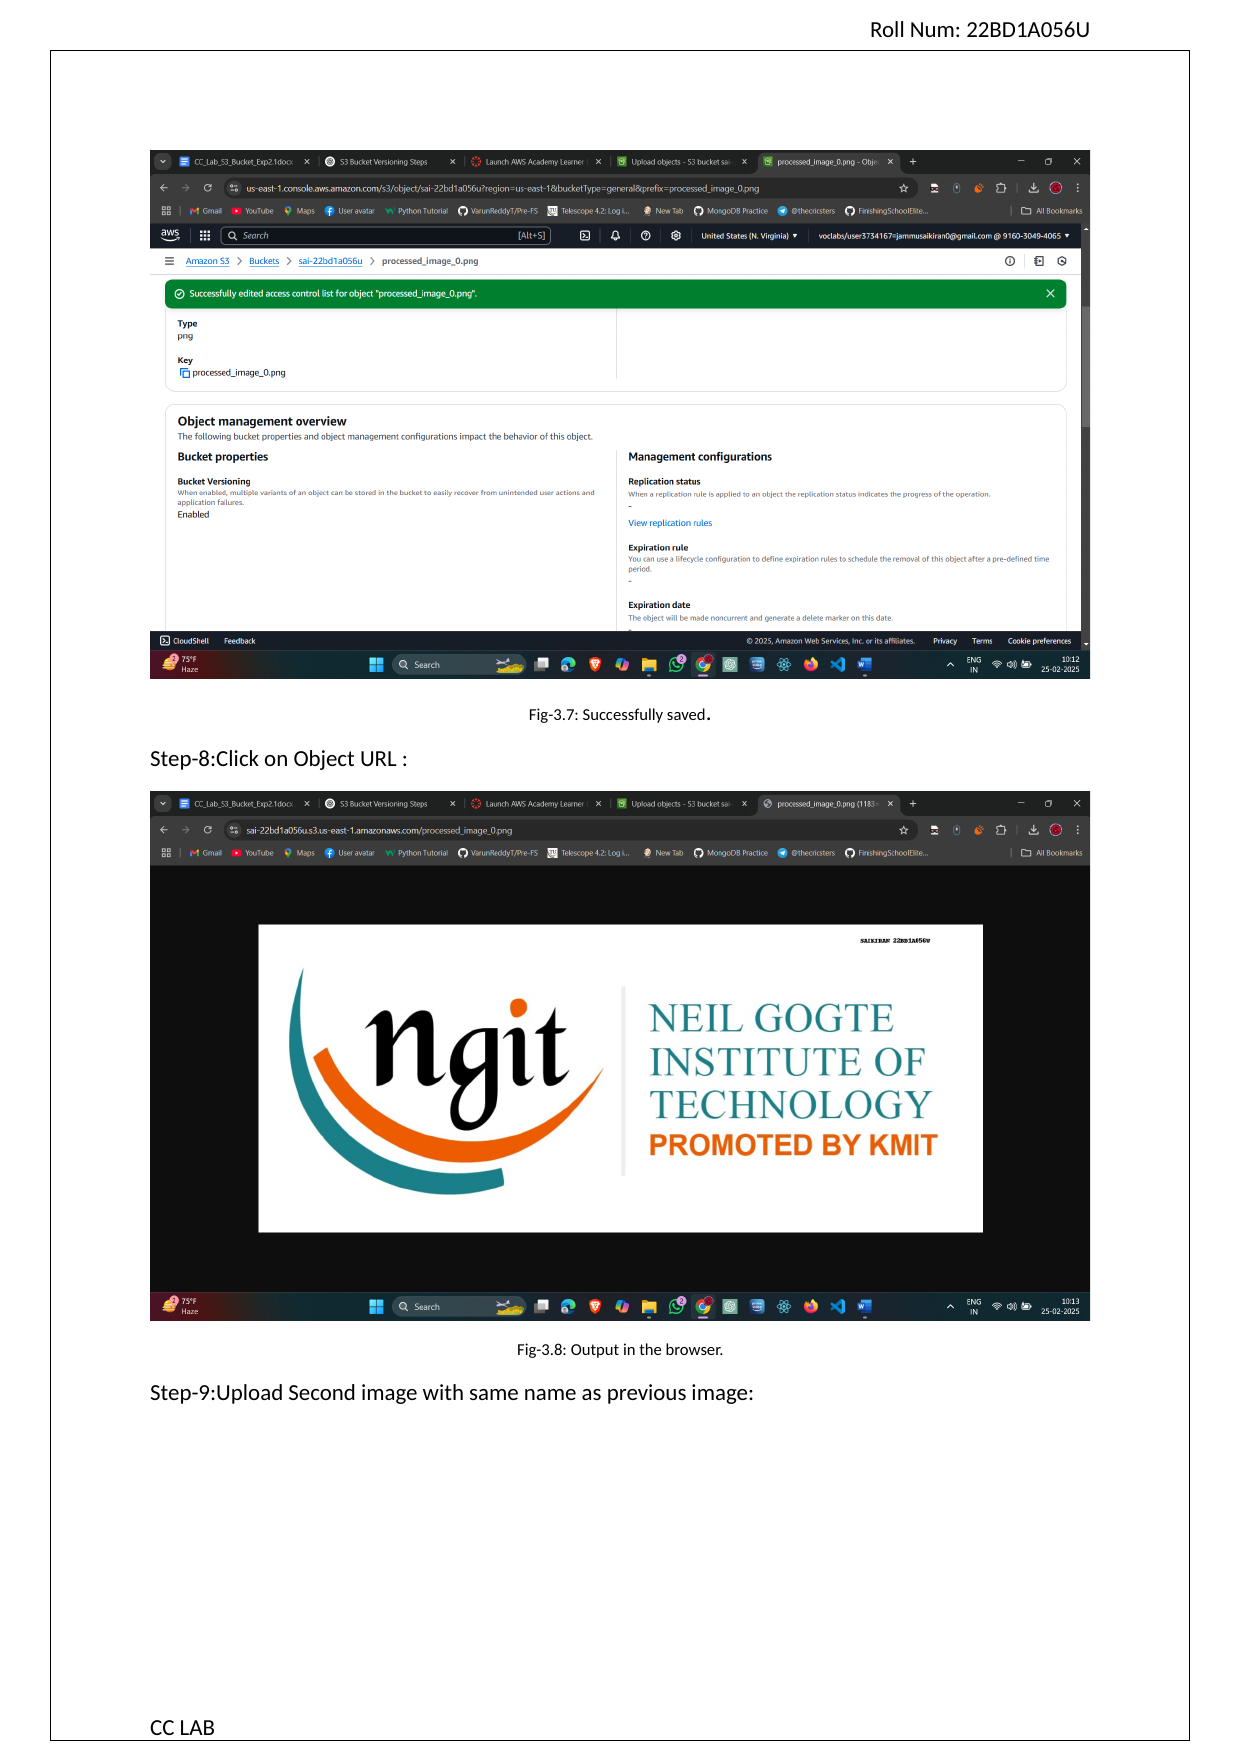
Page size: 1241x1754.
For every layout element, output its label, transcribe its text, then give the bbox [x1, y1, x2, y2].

text Fig-3.7: Successfully saved. [150, 698, 1090, 726]
text Step-9:Upload Second image with same name as previous image: [150, 1378, 1090, 1406]
picture [150, 791, 1091, 1321]
text Fig-3.8: Output in the browser. [150, 1339, 1090, 1359]
text Step-8:Click on Object URL : [150, 744, 1090, 773]
picture [150, 150, 1091, 679]
